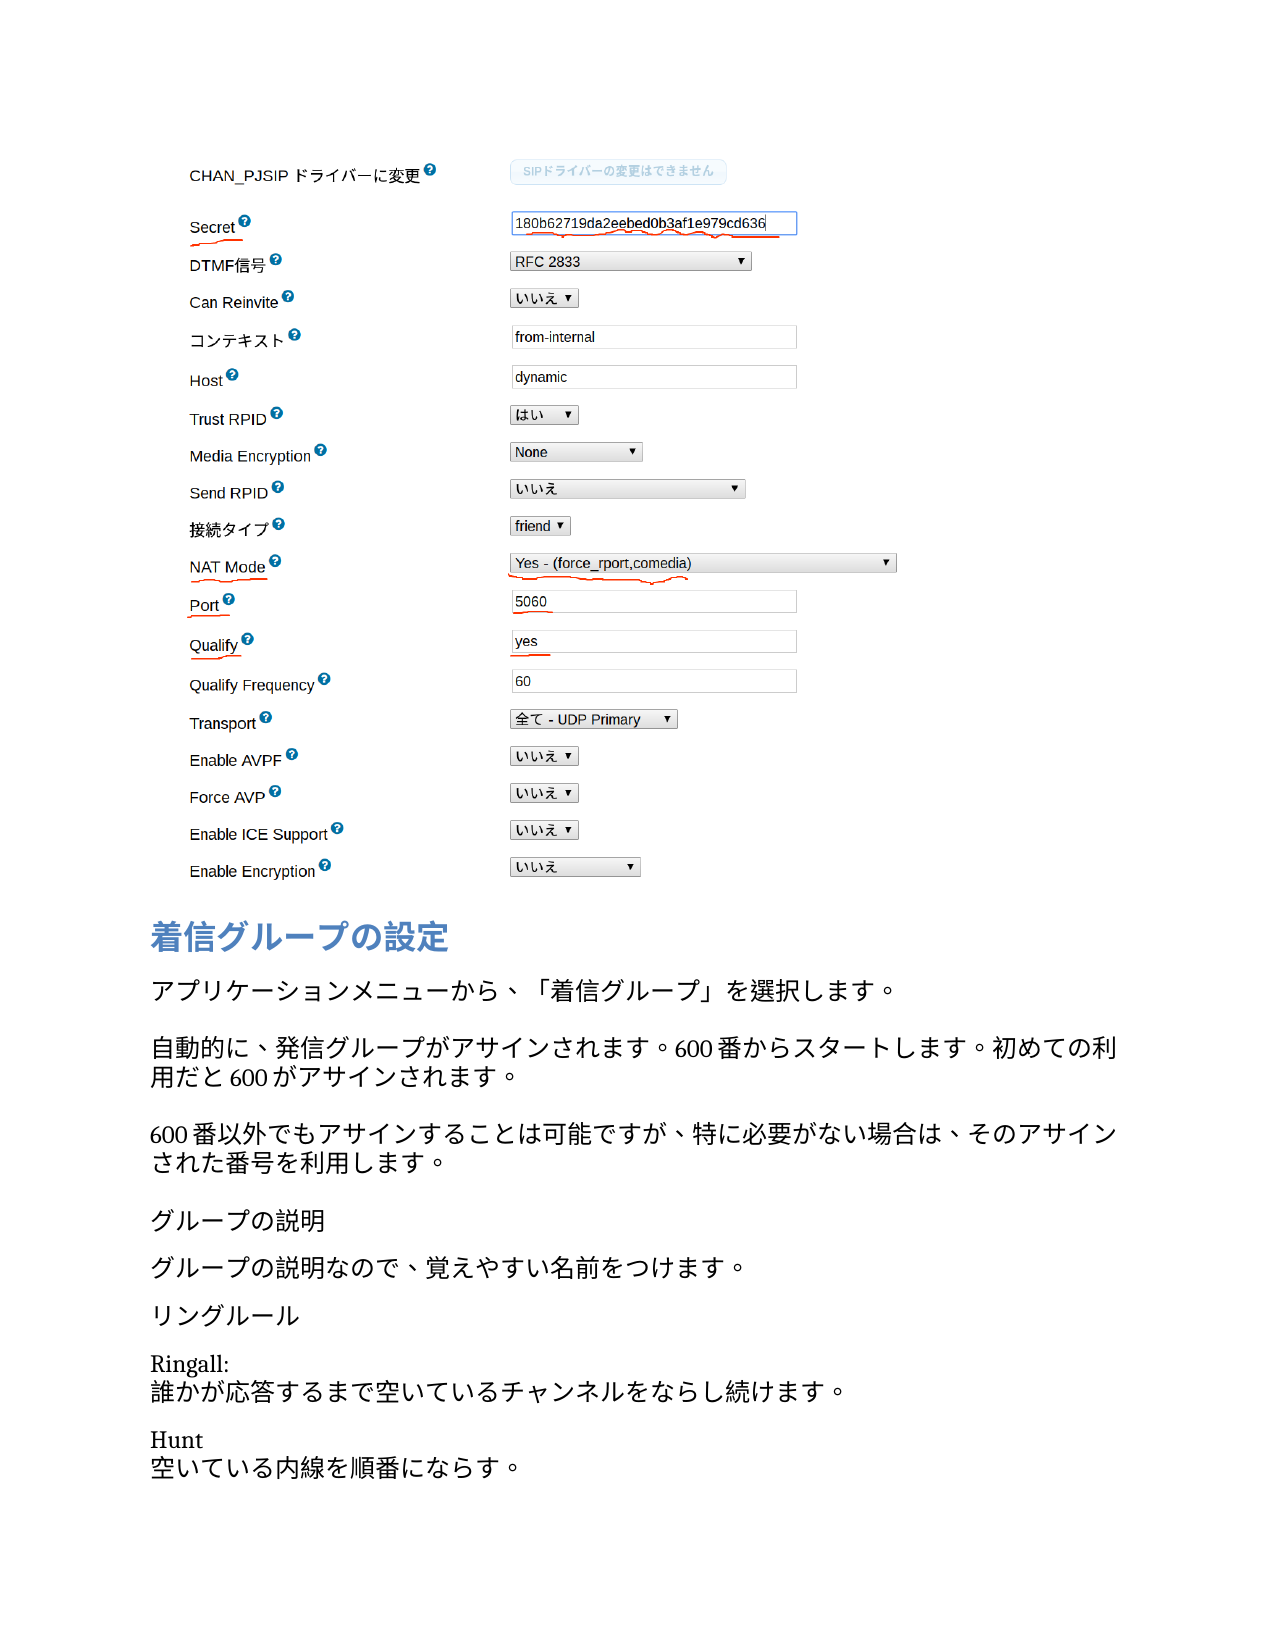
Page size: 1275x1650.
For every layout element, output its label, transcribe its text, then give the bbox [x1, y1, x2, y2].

subtitle 着信グループの設定 [150, 913, 1125, 959]
text リングルール [150, 1303, 1125, 1331]
picture [168, 150, 1044, 893]
text Ringall: 誰かが応答するまで空いているチャンネルをならし続けます。 [150, 1350, 1125, 1408]
text グループの説明なので、覚えやすい名前をつけます。 [150, 1255, 1125, 1284]
text アプリケーションメニューから、「着信グループ」を選択します。 自動的に、発信グループがアサインされます。600番からスタートします。初めての利用だと600がアサインされます。 600番以外でもアサインすることは可能ですが、特に必要がない場合は、そのアサインされた番号を利用します。 グループの説明 [150, 978, 1125, 1236]
text Hunt 空いている内線を順番にならす。 [150, 1426, 1125, 1484]
